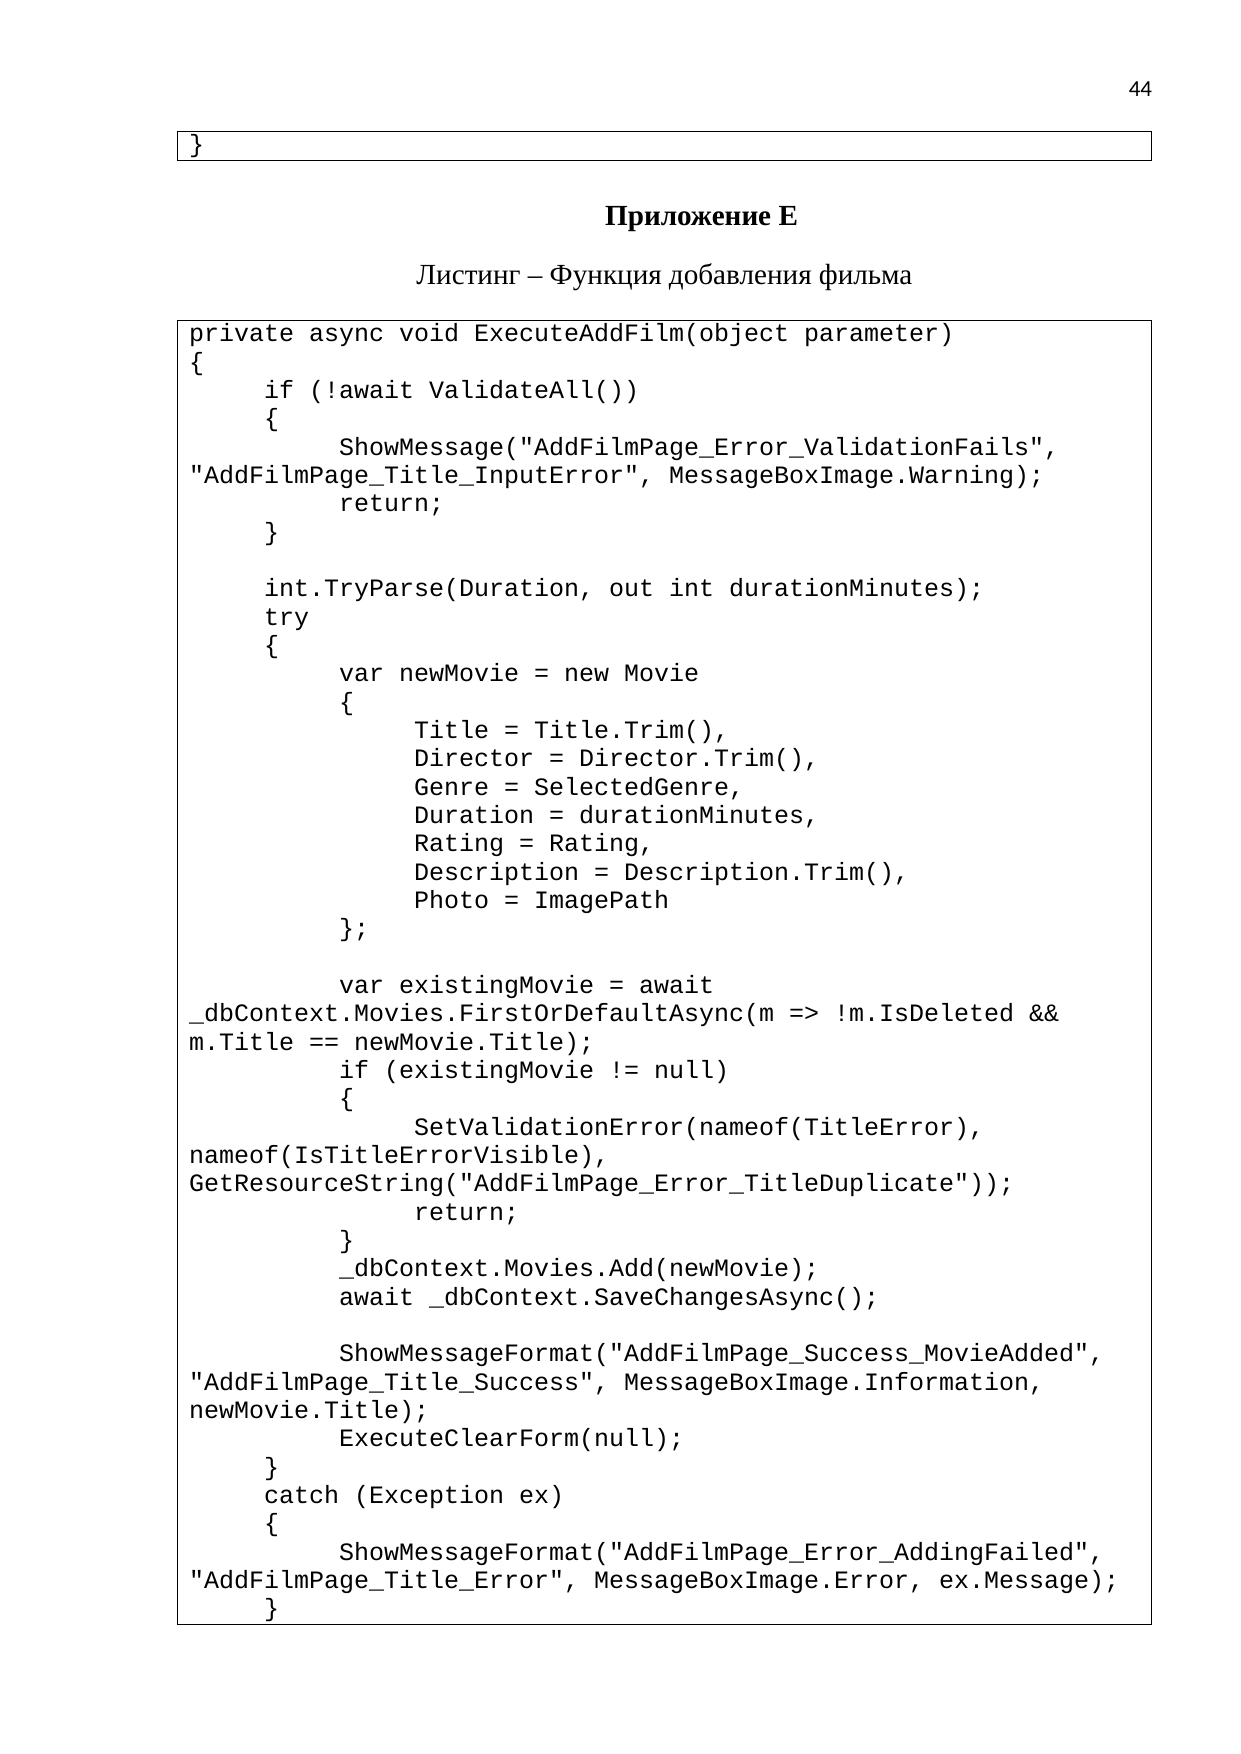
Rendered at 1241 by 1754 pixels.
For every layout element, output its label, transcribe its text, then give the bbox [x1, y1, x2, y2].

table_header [178, 132, 1151, 160]
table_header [178, 321, 1151, 1624]
text Листинг – Функция добавления фильма [177, 257, 1152, 291]
text Приложение Е [177, 198, 1152, 232]
